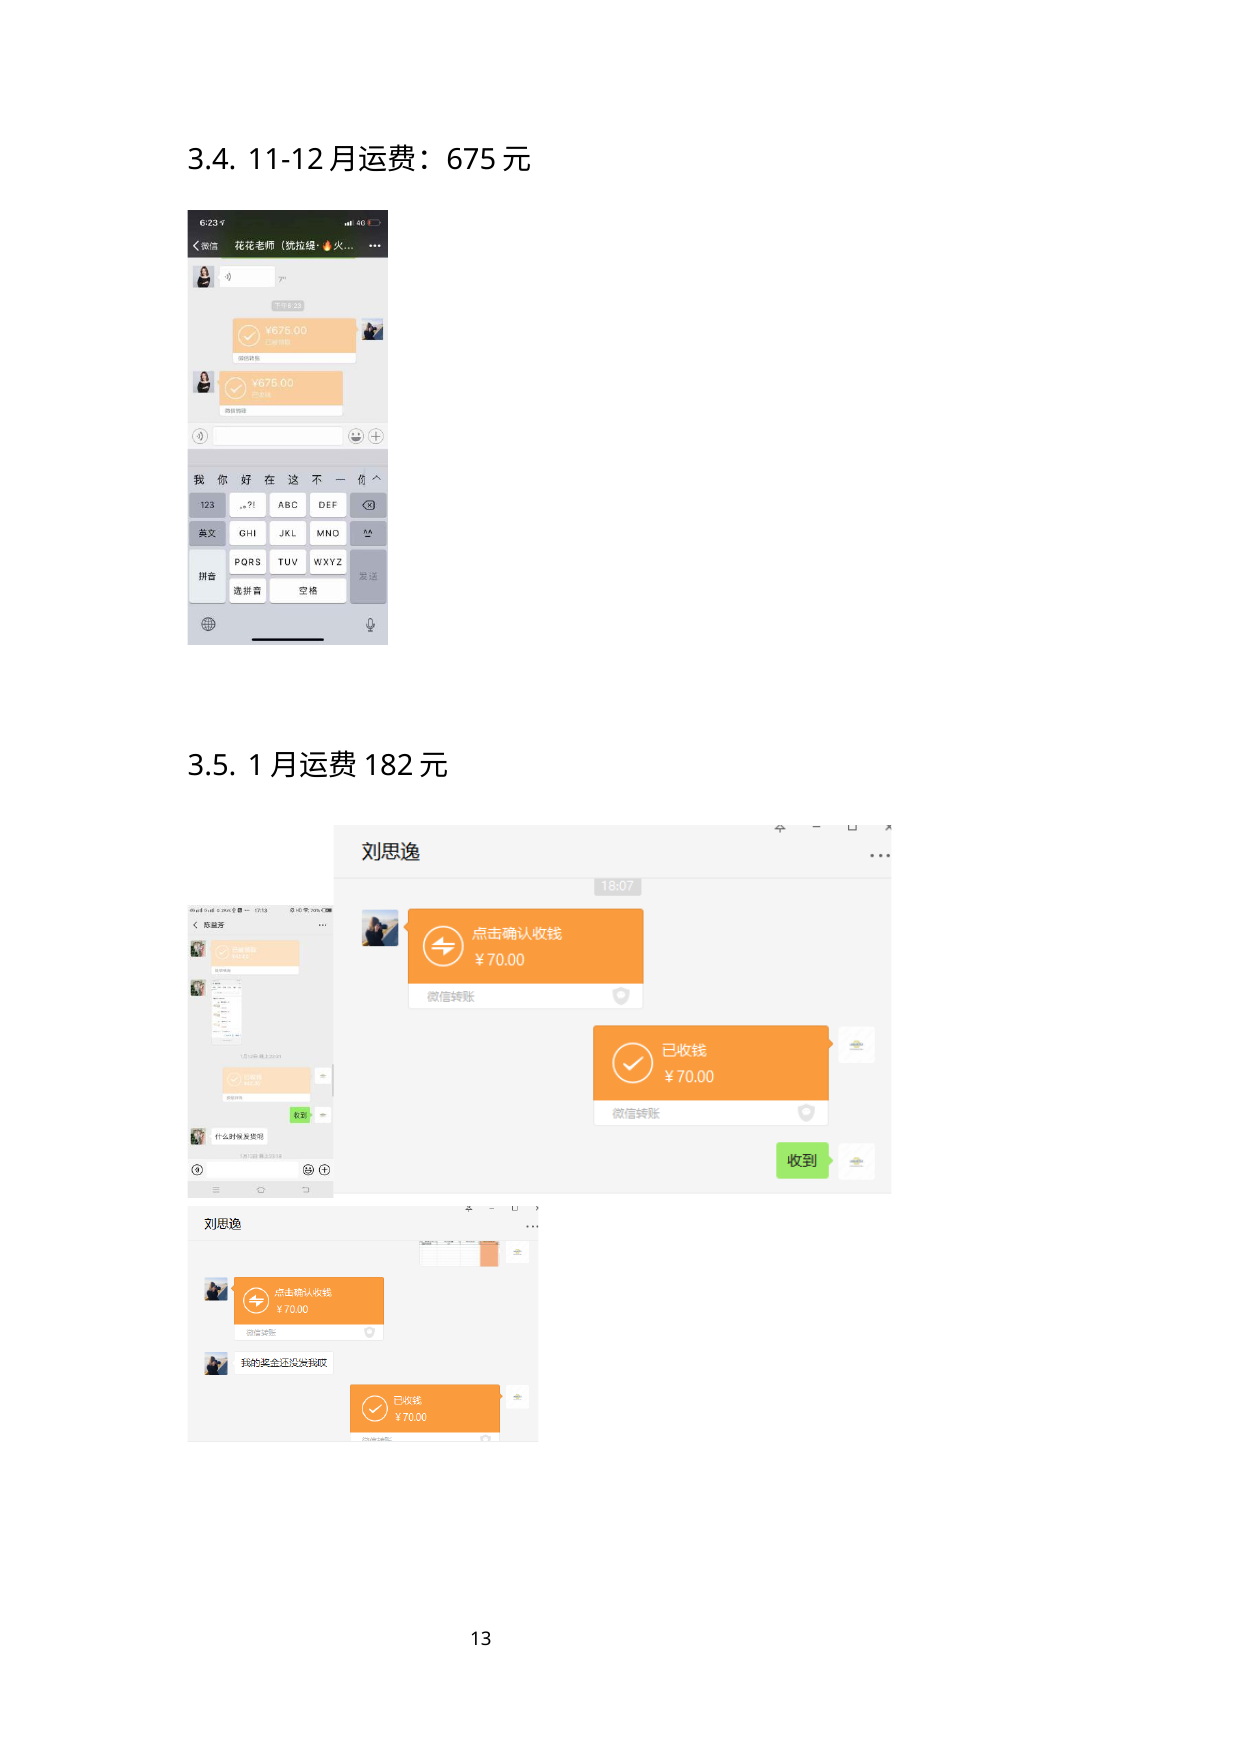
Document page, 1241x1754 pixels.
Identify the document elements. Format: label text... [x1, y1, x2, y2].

picture [187, 825, 892, 1198]
subtitle 1月运费182元 [187, 730, 1053, 795]
picture [187, 210, 388, 645]
subtitle 11-12月运费：675元 [187, 124, 1053, 189]
picture [187, 1206, 539, 1443]
